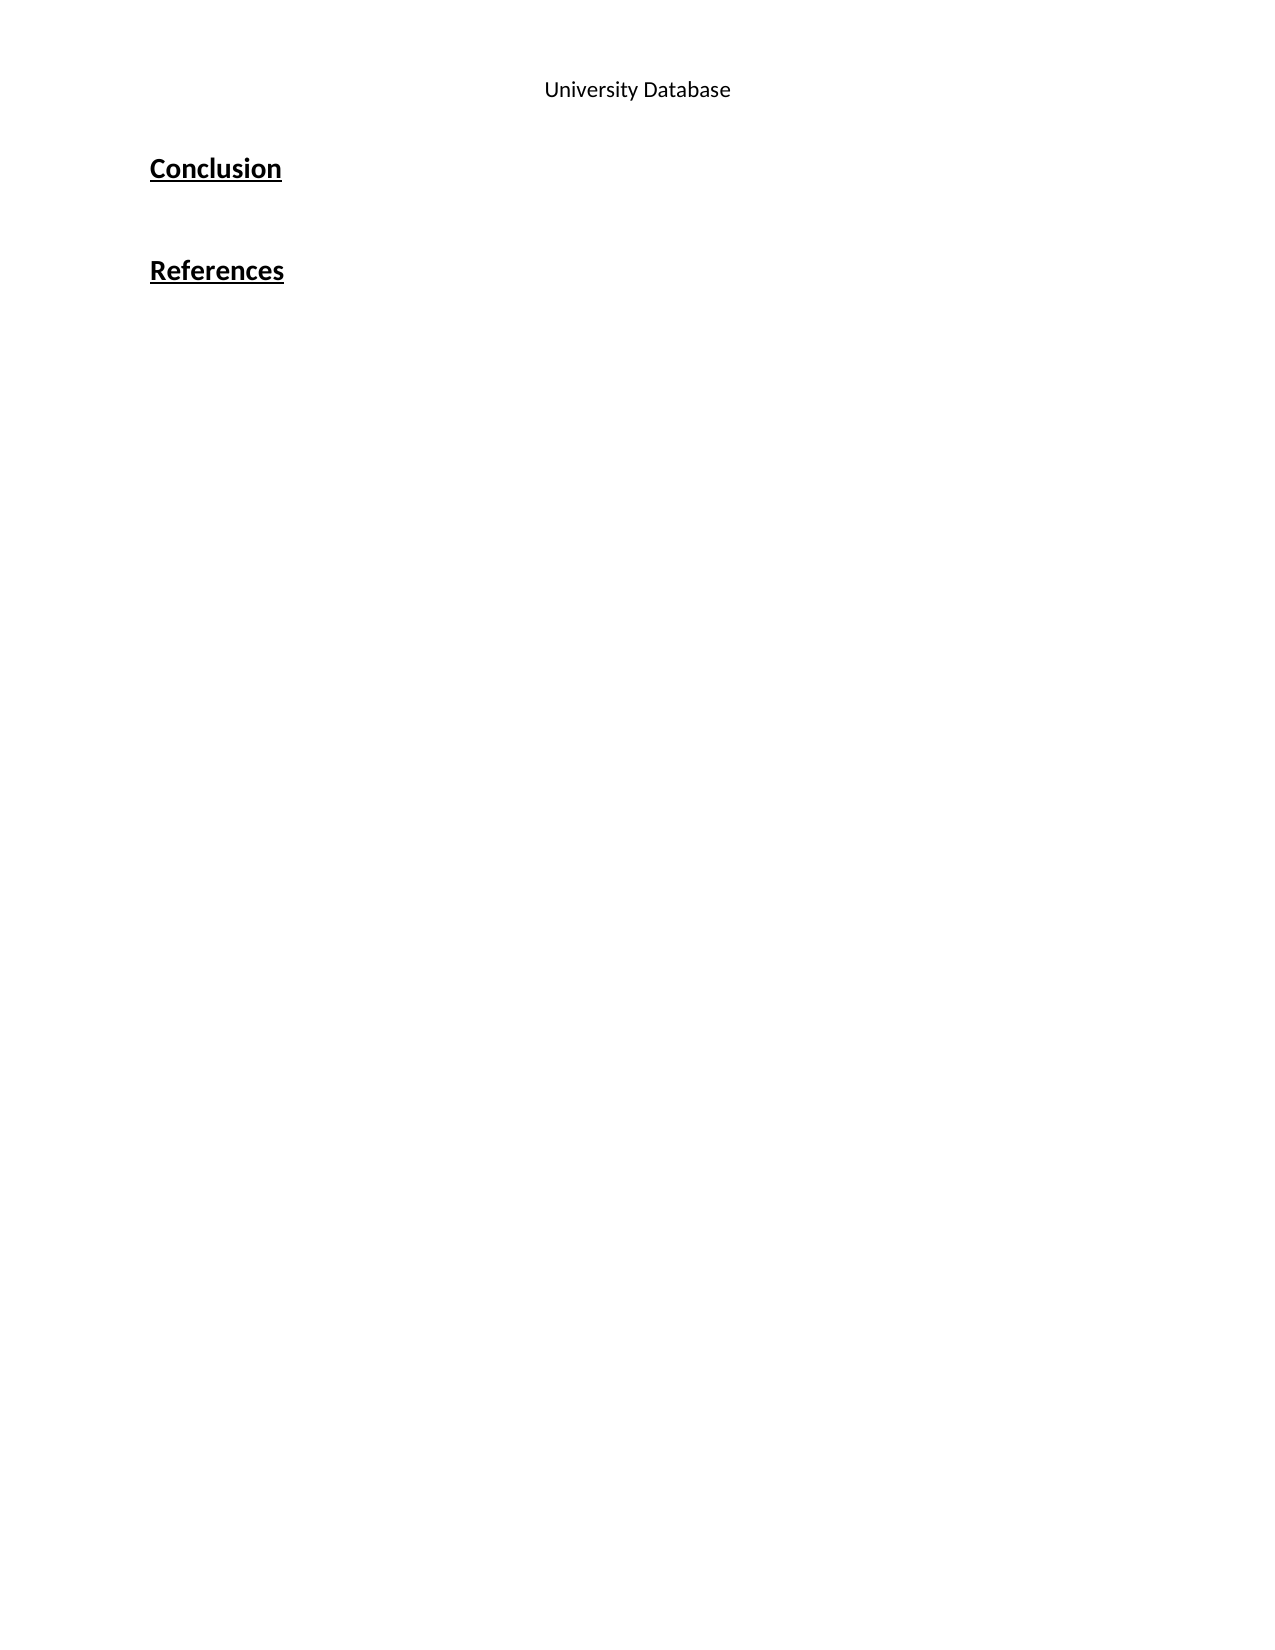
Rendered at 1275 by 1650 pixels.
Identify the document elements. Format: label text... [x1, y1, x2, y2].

text References [150, 252, 1125, 287]
text Conclusion [150, 150, 1125, 186]
